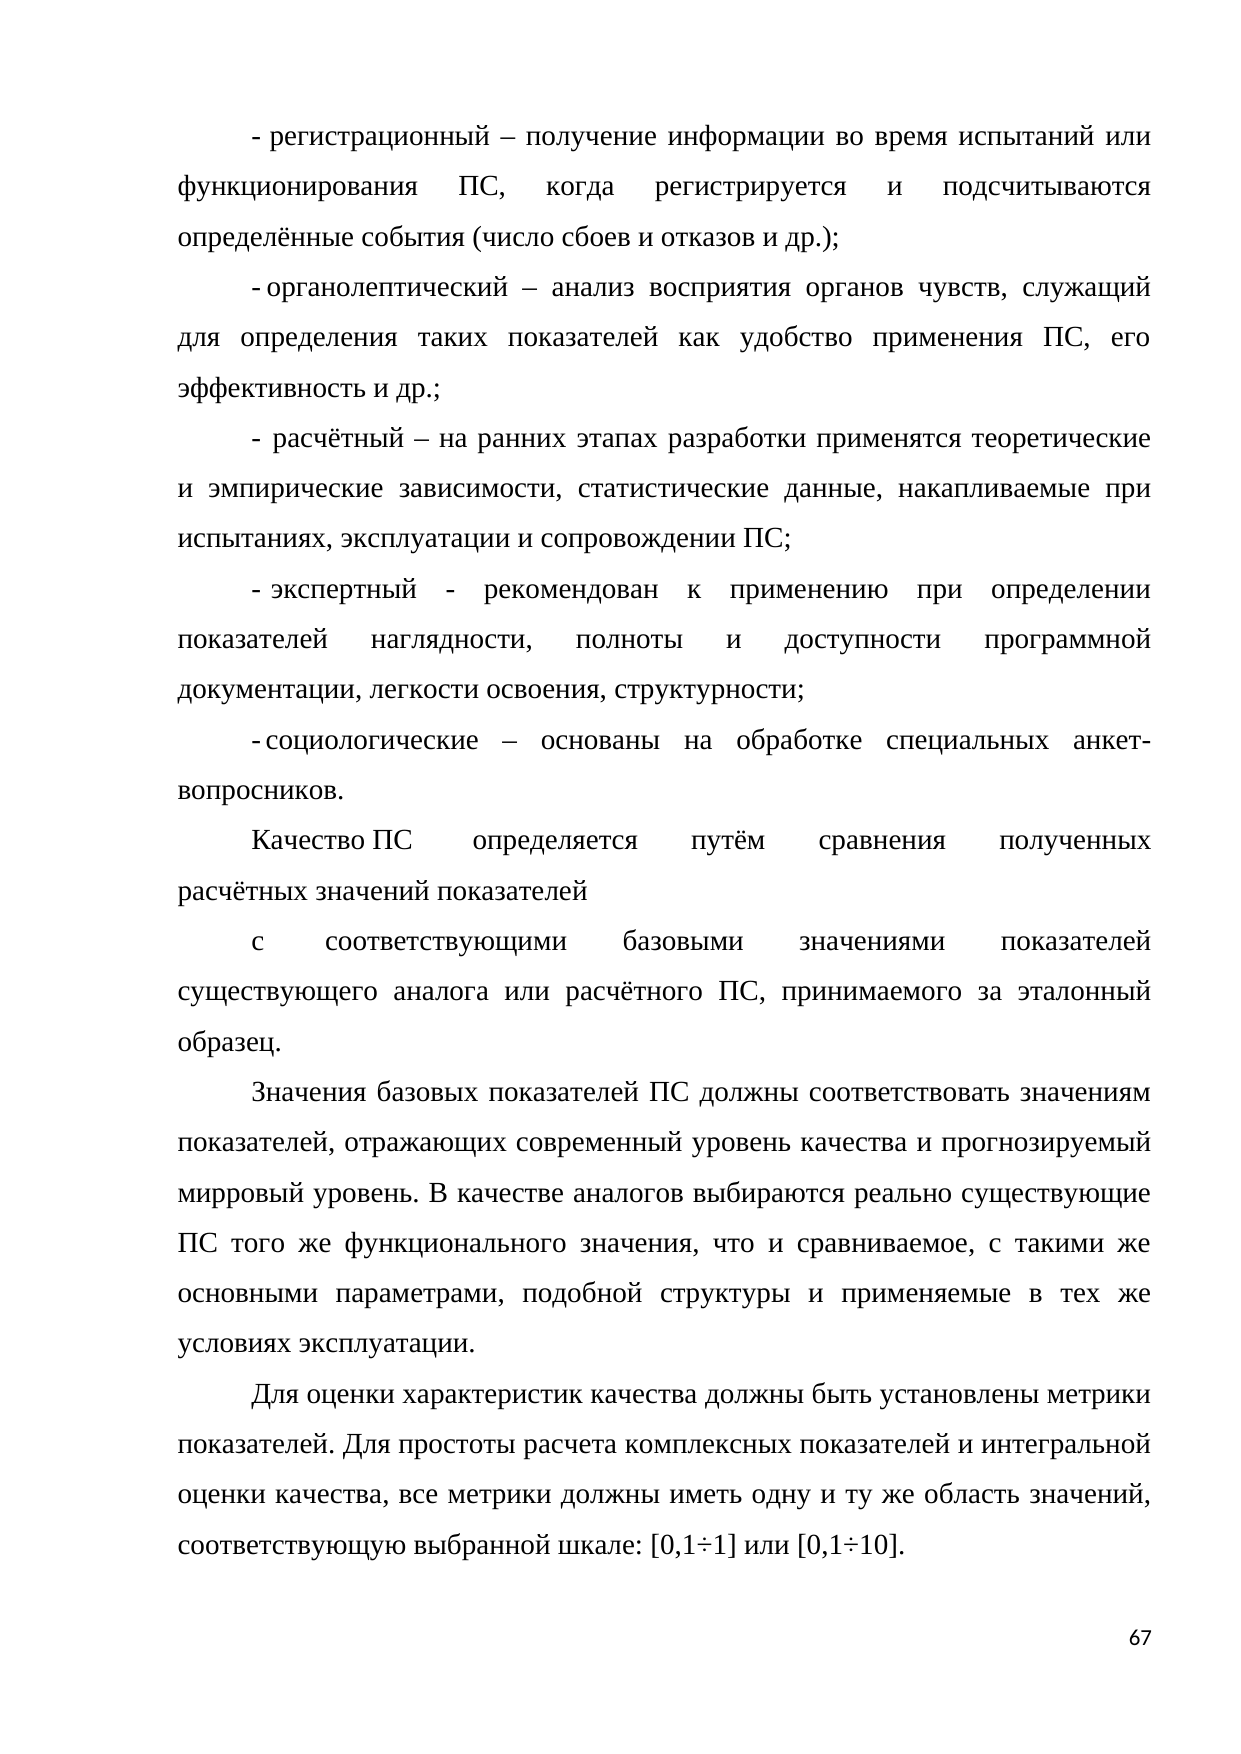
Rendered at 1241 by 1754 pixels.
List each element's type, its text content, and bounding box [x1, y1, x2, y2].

list социологические – основаны на обработке специальных анкет-вопросников. [177, 722, 1152, 806]
list экспертный - рекомендован к применению при определении показателей наглядности, полноты и доступности программной документации, легкости освоения, структурности; [177, 571, 1152, 705]
list регистрационный – получение информации во время испытаний или функционирования ПС, когда регистрируется и подсчитываются определённые события (число сбоев и отказов и др.); [177, 118, 1152, 252]
text Для оценки характеристик качества должны быть установлены метрики показателей. Для простоты расчета комплексных показателей и интегральной оценки качества, все метрики должны иметь одну и ту же область значений, соответствующую выбранной шкале: [0,1÷1] или [0,1÷10]. [177, 1376, 1152, 1560]
list соответствующими базовыми значениями показателей существующего аналога или расчётного ПС, принимаемого за эталонный образец. [177, 923, 1152, 1057]
list органолептический – анализ восприятия органов чувств, служащий для определения таких показателей как удобство применения ПС, его эффективность и др.; [177, 269, 1152, 403]
list расчётный – на ранних этапах разработки применятся теоретические и эмпирические зависимости, статистические данные, накапливаемые при испытаниях, эксплуатации и сопровождении ПС; [177, 420, 1152, 554]
text Качество ПС определяется путём сравнения полученных расчётных значений показателей [177, 822, 1152, 906]
text Значения базовых показателей ПС должны соответствовать значениям показателей, отражающих современный уровень качества и прогнозируемый мирровый уровень. В качестве аналогов выбираются реально существующие ПС того же функционального значения, что и сравниваемое, с такими же основными параметрами, подобной структуры и применяемые в тех же условиях эксплуатации. [177, 1074, 1152, 1359]
